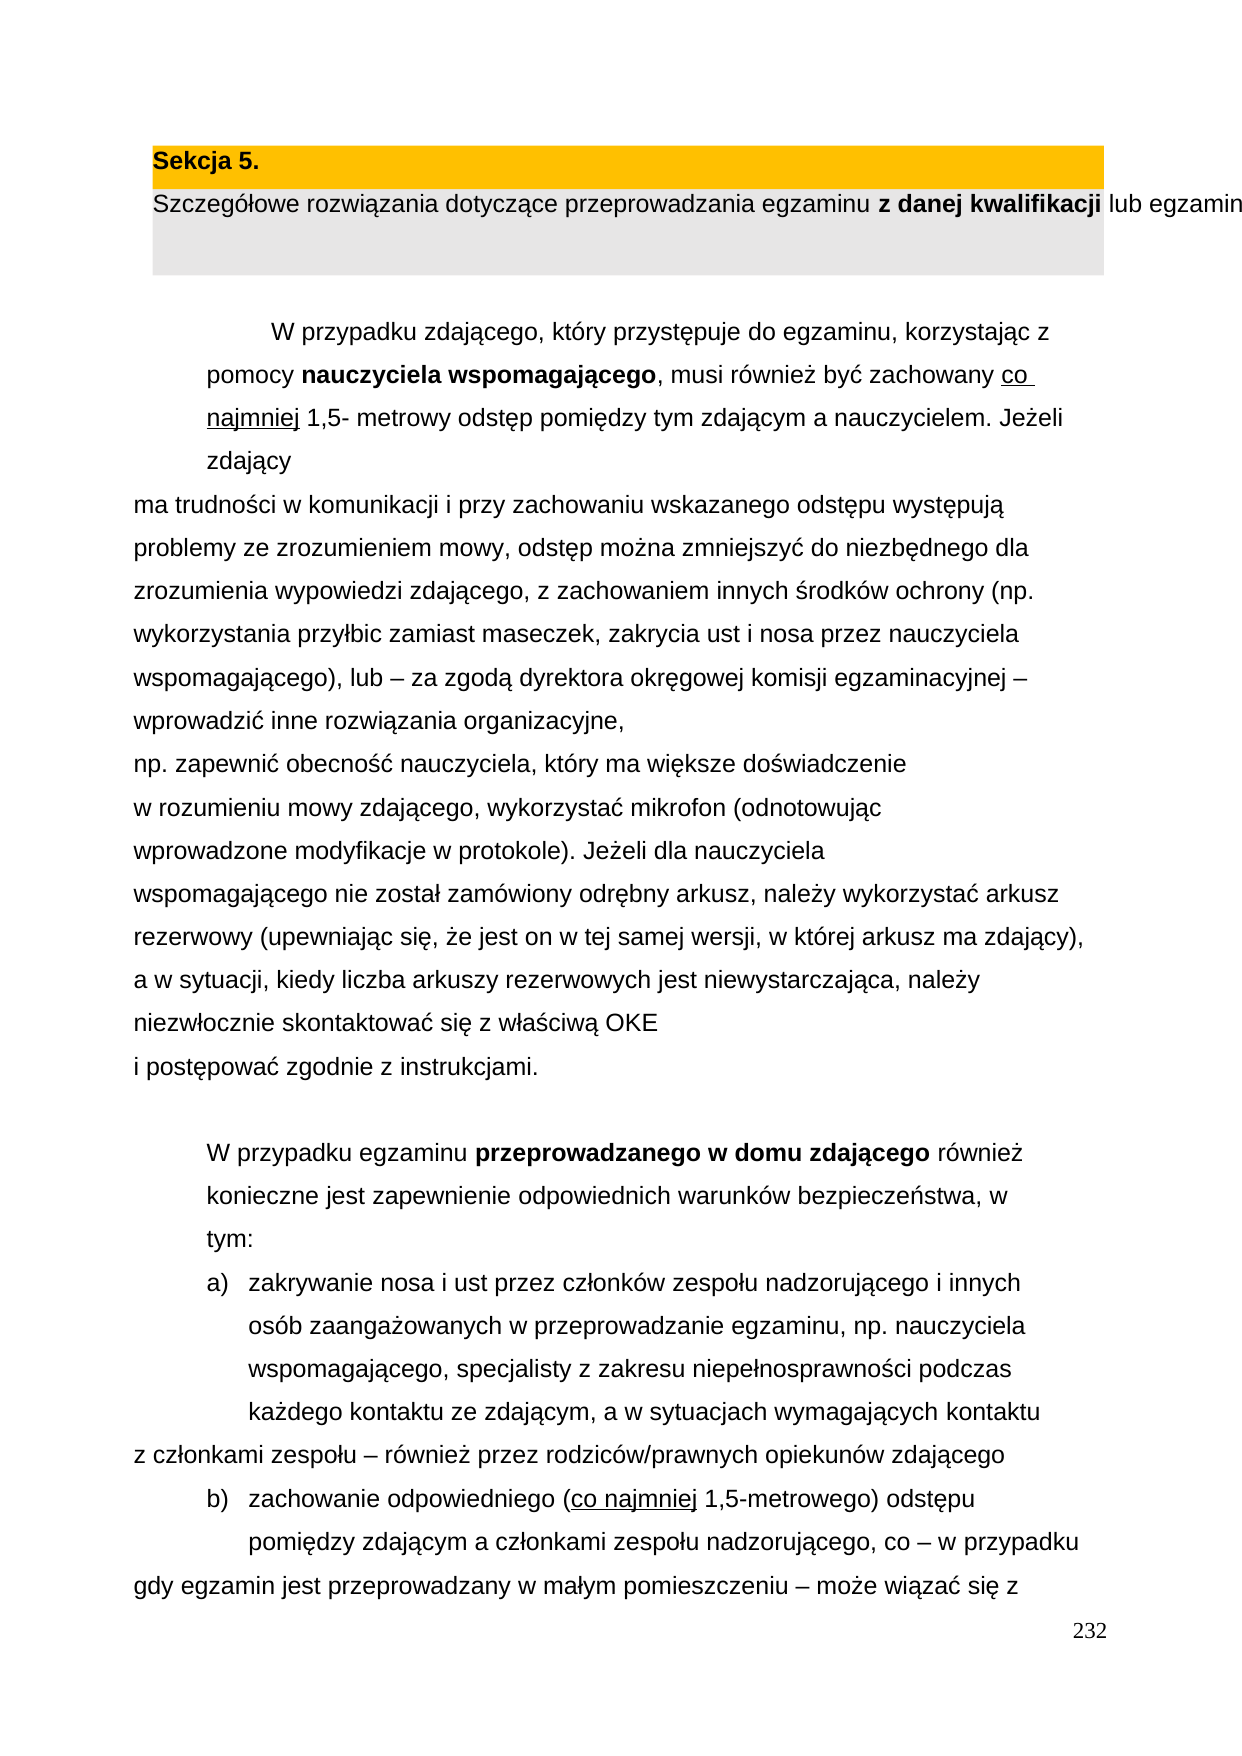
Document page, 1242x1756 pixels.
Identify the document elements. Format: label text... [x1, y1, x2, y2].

text wspomagającego nie został zamówiony odrębny arkusz, należy wykorzystać arkusz rezerwowy (upewniając się, że jest on w tej samej wersji, w której arkusz ma zdający), a w sytuacji, kiedy liczba arkuszy rezerwowych jest niewystarczająca, należy niezwłocznie skontaktować się z właściwą OKE [133, 879, 1087, 1037]
text z członkami zespołu – również przez rodziców/prawnych opiekunów zdającego [133, 1441, 1173, 1469]
list zachowanie odpowiedniego (co najmniej 1,5-metrowego) odstępu pomiędzy zdającym a członkami zespołu nadzorującego, co – w przypadku [206, 1484, 1084, 1556]
text ma trudności w komunikacji i przy zachowaniu wskazanego odstępu występują problemy ze zrozumieniem mowy, odstęp można zmniejszyć do niezbędnego dla zrozumienia wypowiedzi zdającego, z zachowaniem innych środków ochrony (np. wykorzystania przyłbic zamiast maseczek, zakrycia ust i nosa przez nauczyciela wspomagającego), lub – za zgodą dyrektora okręgowej komisji egzaminacyjnej – wprowadzić inne rozwiązania organizacyjne, [133, 490, 1037, 734]
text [133, 1571, 1022, 1599]
text np. zapewnić obecność nauczyciela, który ma większe doświadczenie w rozumieniu mowy zdającego, wykorzystać mikrofon (odnotowując wprowadzone modyfikacje w protokole). Jeżeli dla nauczyciela [133, 749, 923, 864]
list W przypadku zdającego, który przystępuje do egzaminu, korzystając z pomocy nauczyciela wspomagającego, musi również być zachowany co najmniej 1,5- metrowy odstęp pomiędzy tym zdającym a nauczycielem. Jeżeli zdający [206, 317, 1074, 475]
list W przypadku egzaminu przeprowadzanego w domu zdającego również konieczne jest zapewnienie odpowiednich warunków bezpieczeństwa, w tym: [177, 1138, 1057, 1253]
subtitle zakrywanie nosa i ust przez członków zespołu nadzorującego i innych osób zaangażowanych w przeprowadzanie egzaminu, np. nauczyciela wspomagającego, specjalisty z zakresu niepełnosprawności podczas każdego kontaktu ze zdającym, a w sytuacjach wymagających kontaktu [206, 1268, 1077, 1426]
text i postępować zgodnie z instrukcjami. [133, 1052, 1173, 1080]
